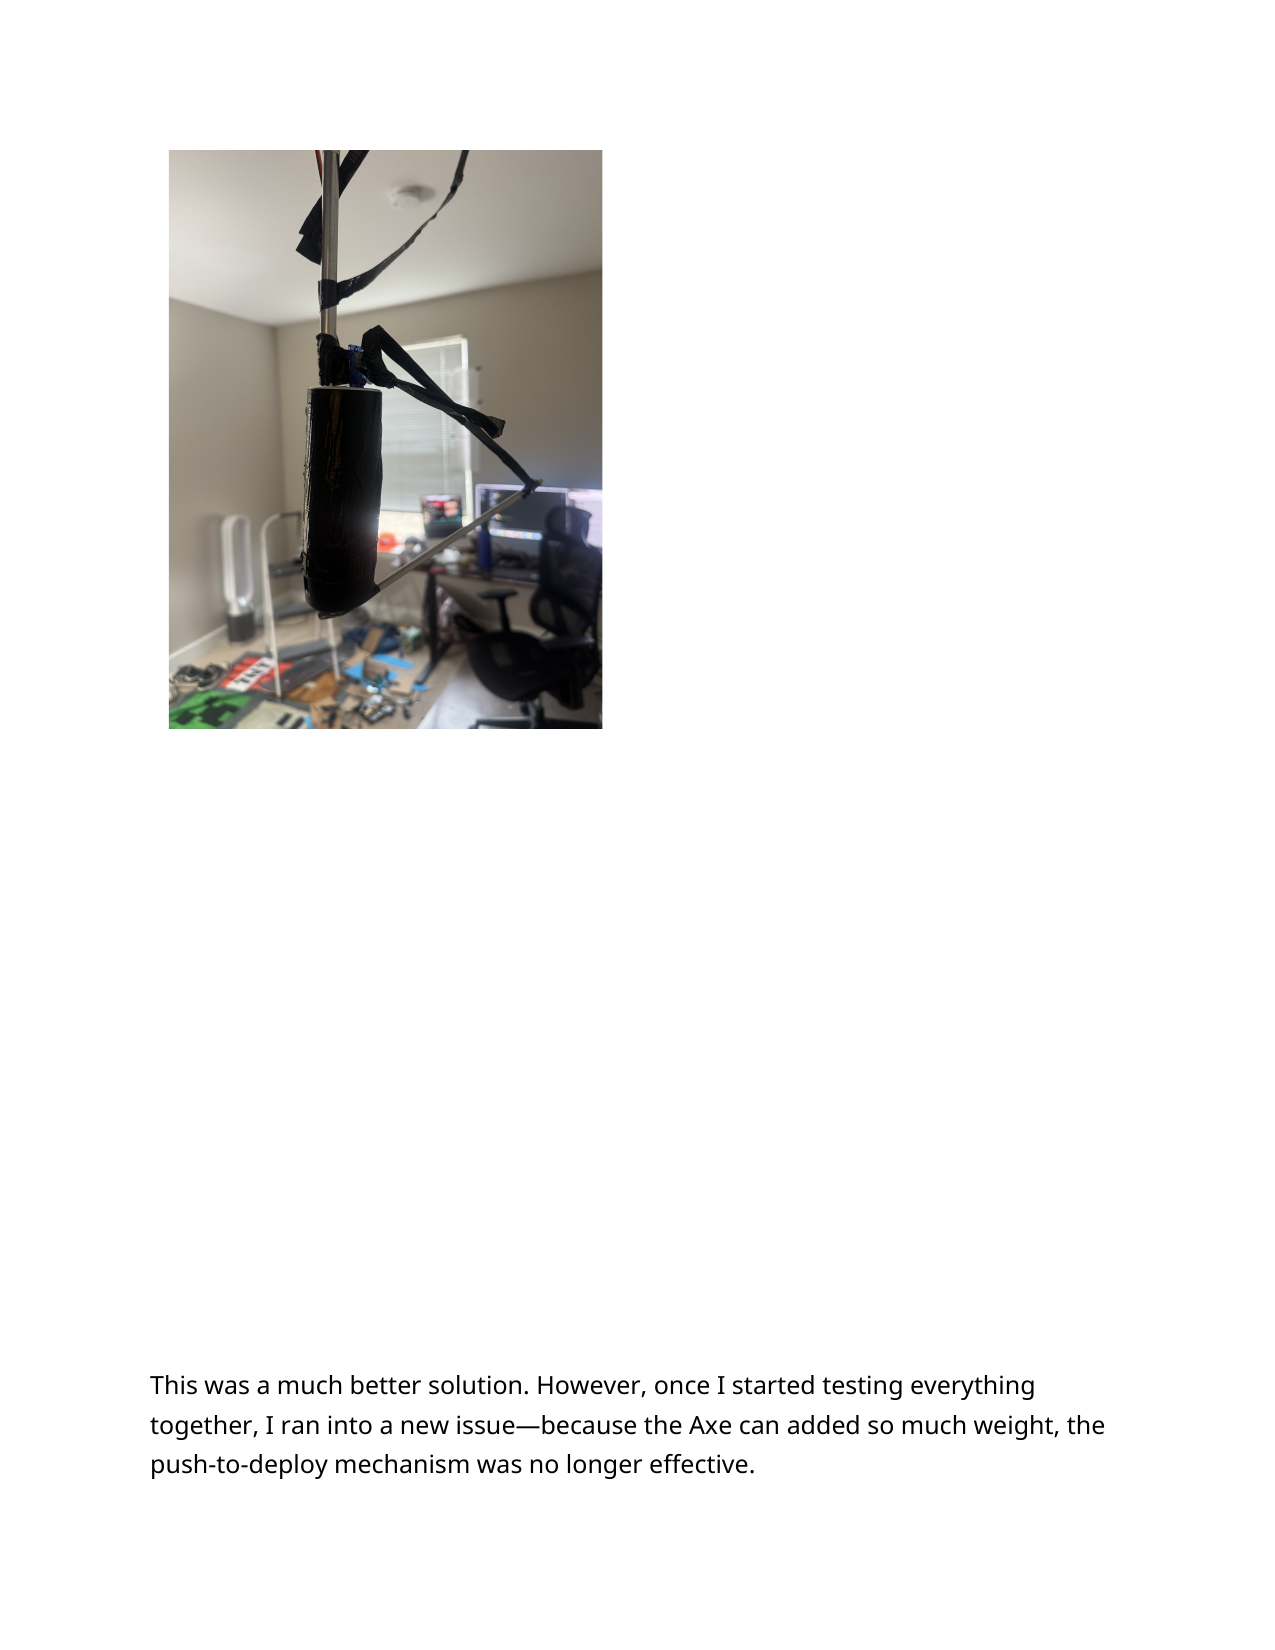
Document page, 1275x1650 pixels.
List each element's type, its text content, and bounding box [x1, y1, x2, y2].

text This was a much better solution. However, once I started testing everything together, I ran into a new issue—because the Axe can added so much weight, the push-to-deploy mechanism was no longer effective. [150, 1368, 1125, 1481]
